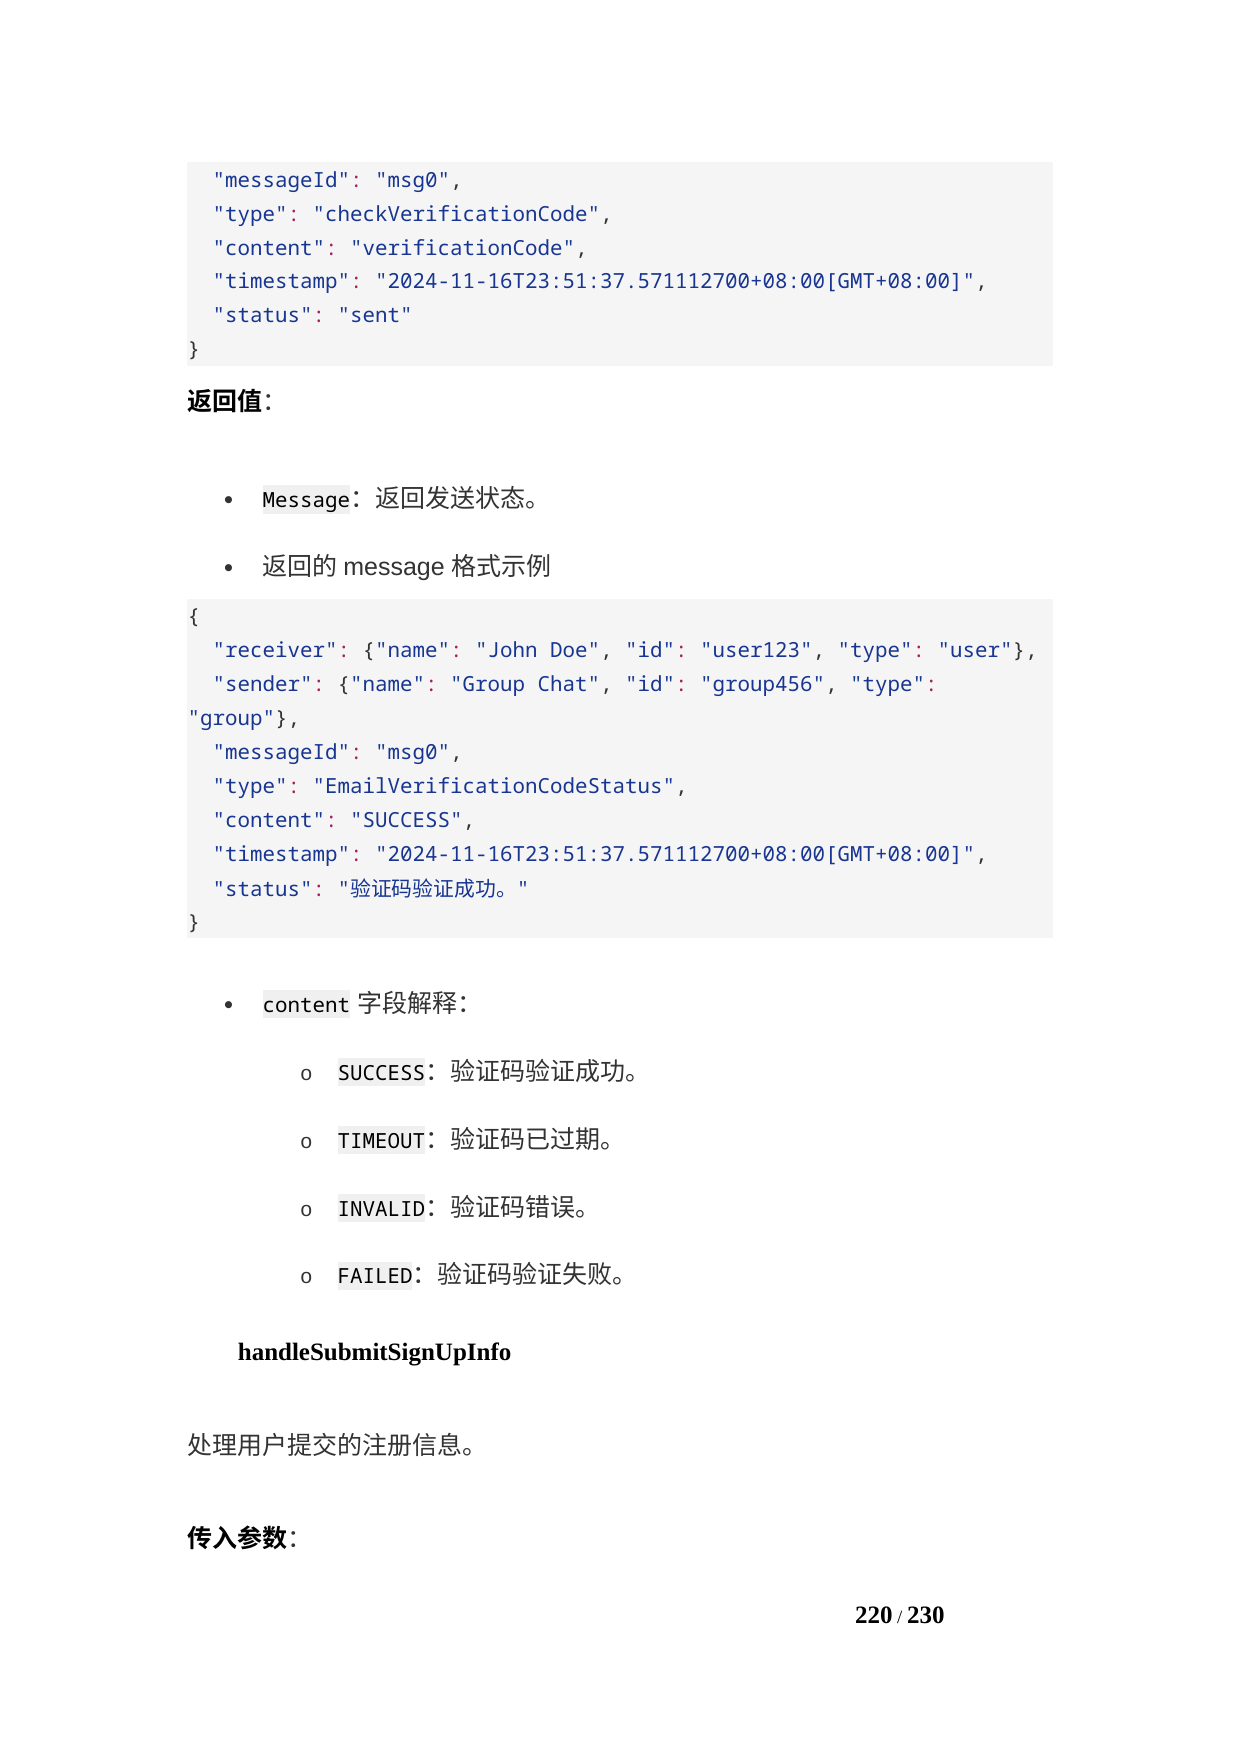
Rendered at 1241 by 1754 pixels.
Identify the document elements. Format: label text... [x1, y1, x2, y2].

text "messageId": "msg0", [187, 734, 1053, 768]
text "status": "验证码验证成功。" [187, 870, 1053, 904]
text "content": "SUCCESS", [187, 802, 1053, 836]
text } [187, 904, 1053, 938]
text "receiver": {"name": "John Doe", "id": "user123", "type": "user"}, [187, 633, 1053, 667]
text 处理用户提交的注册信息。 [187, 1409, 1053, 1477]
text "status": "sent" [187, 298, 1053, 332]
text "timestamp": "2024-11-16T23:51:37.571112700+08:00[GMT+08:00]", [187, 264, 1053, 298]
text } [187, 332, 1053, 366]
list INVALID：验证码错误。 [300, 1171, 1053, 1239]
text "sender": {"name": "Group Chat", "id": "group456", "type": "group"}, [187, 667, 1053, 734]
list Message：返回发送状态。 [225, 463, 1053, 531]
text "type": "checkVerificationCode", [187, 196, 1053, 230]
list 返回的 message 格式示例 [225, 531, 1053, 599]
text 返回值： [187, 366, 1053, 434]
text "type": "EmailVerificationCodeStatus", [187, 768, 1053, 802]
list TIMEOUT：验证码已过期。 [300, 1103, 1053, 1171]
text "timestamp": "2024-11-16T23:51:37.571112700+08:00[GMT+08:00]", [187, 836, 1053, 870]
list content 字段解释： [225, 967, 1053, 1035]
list FAILED：验证码验证失败。 [300, 1239, 1053, 1307]
text "messageId": "msg0", [187, 162, 1053, 196]
subtitle handleSubmitSignUpInfo [187, 1334, 1053, 1368]
list SUCCESS：验证码验证成功。 [300, 1035, 1053, 1103]
text { [187, 599, 1053, 633]
text 传入参数： [187, 1502, 1053, 1570]
text "content": "verificationCode", [187, 230, 1053, 264]
